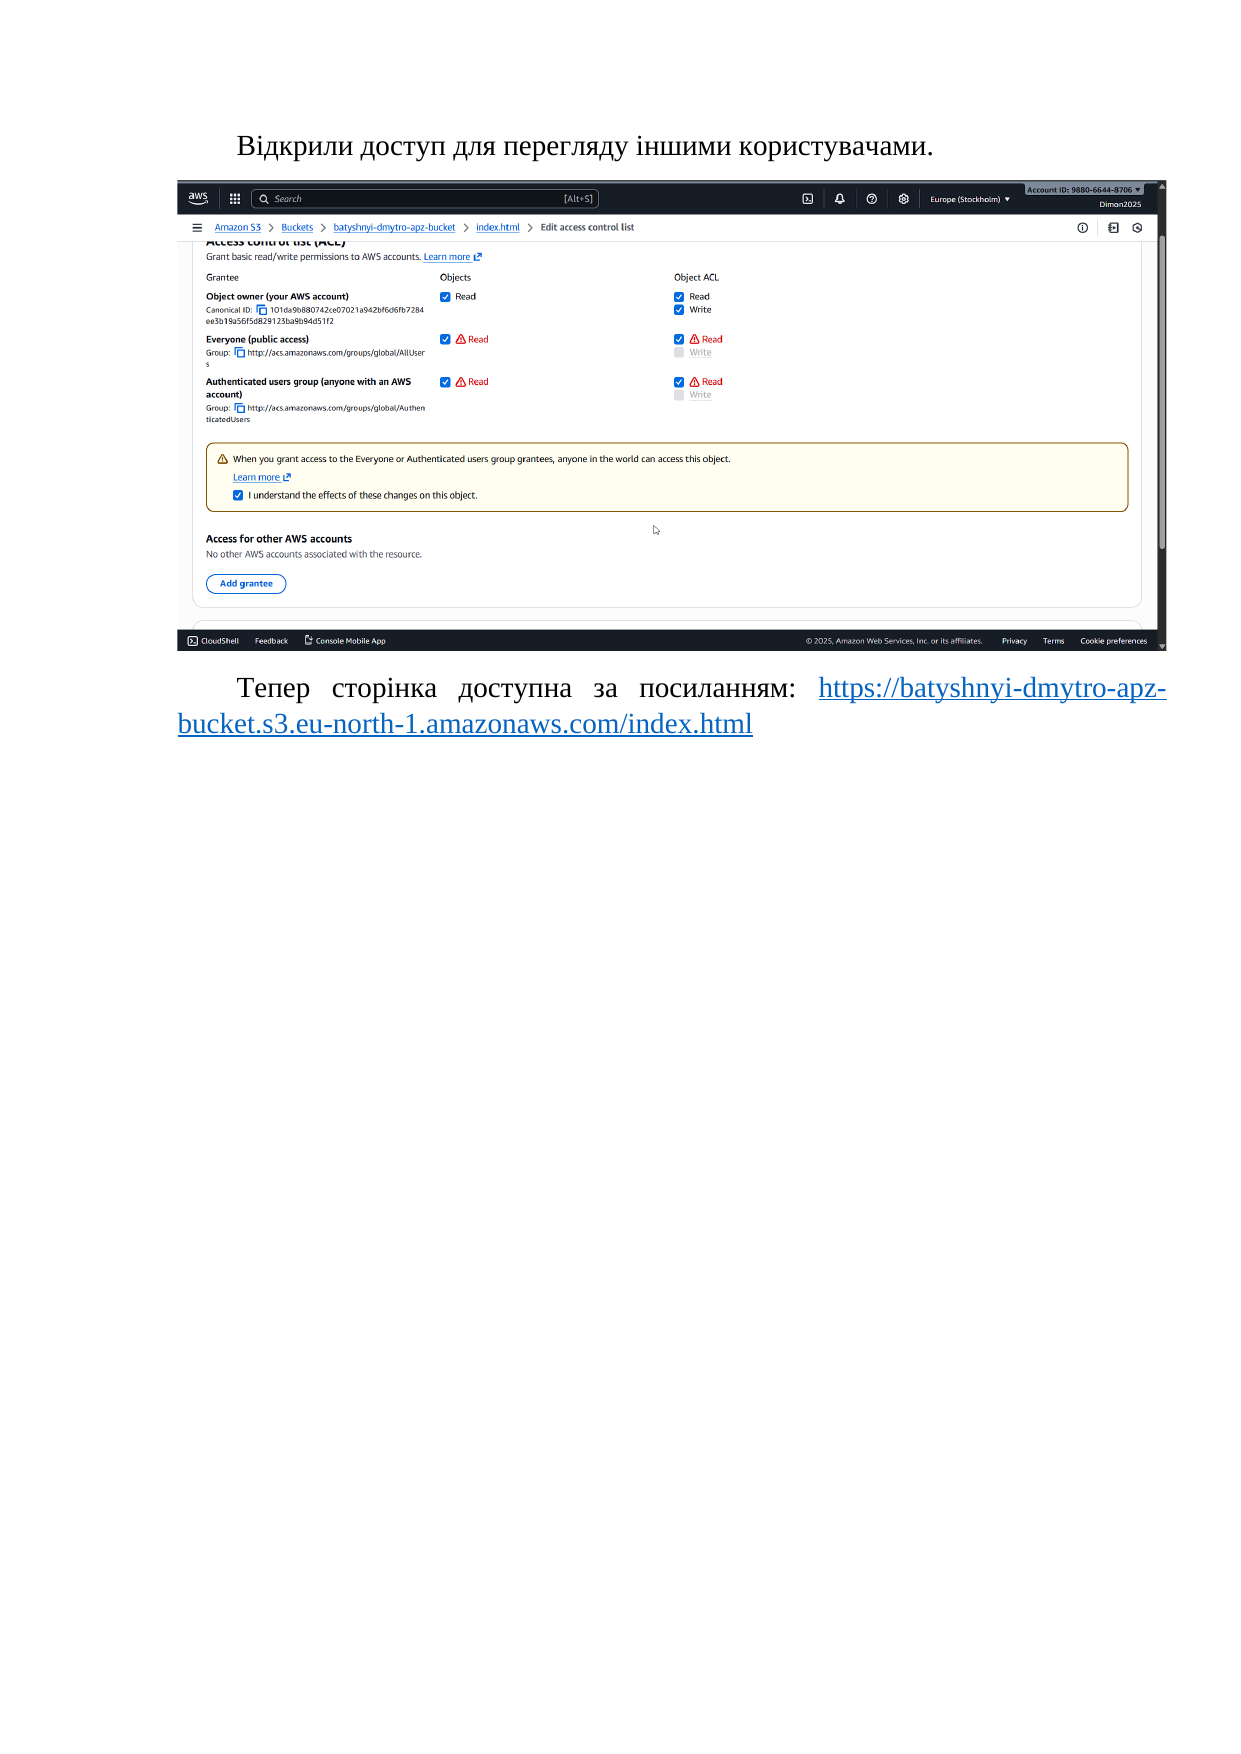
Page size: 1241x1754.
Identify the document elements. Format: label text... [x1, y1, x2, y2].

text Відкрили доступ для перегляду іншими користувачами. [177, 128, 1166, 161]
text Тепер сторінка доступна за посиланням: https://batyshnyi-dmytro-apz-bucket.s3.eu-north-1.amazonaws.com/index.html [177, 670, 1166, 739]
picture [177, 180, 1167, 651]
